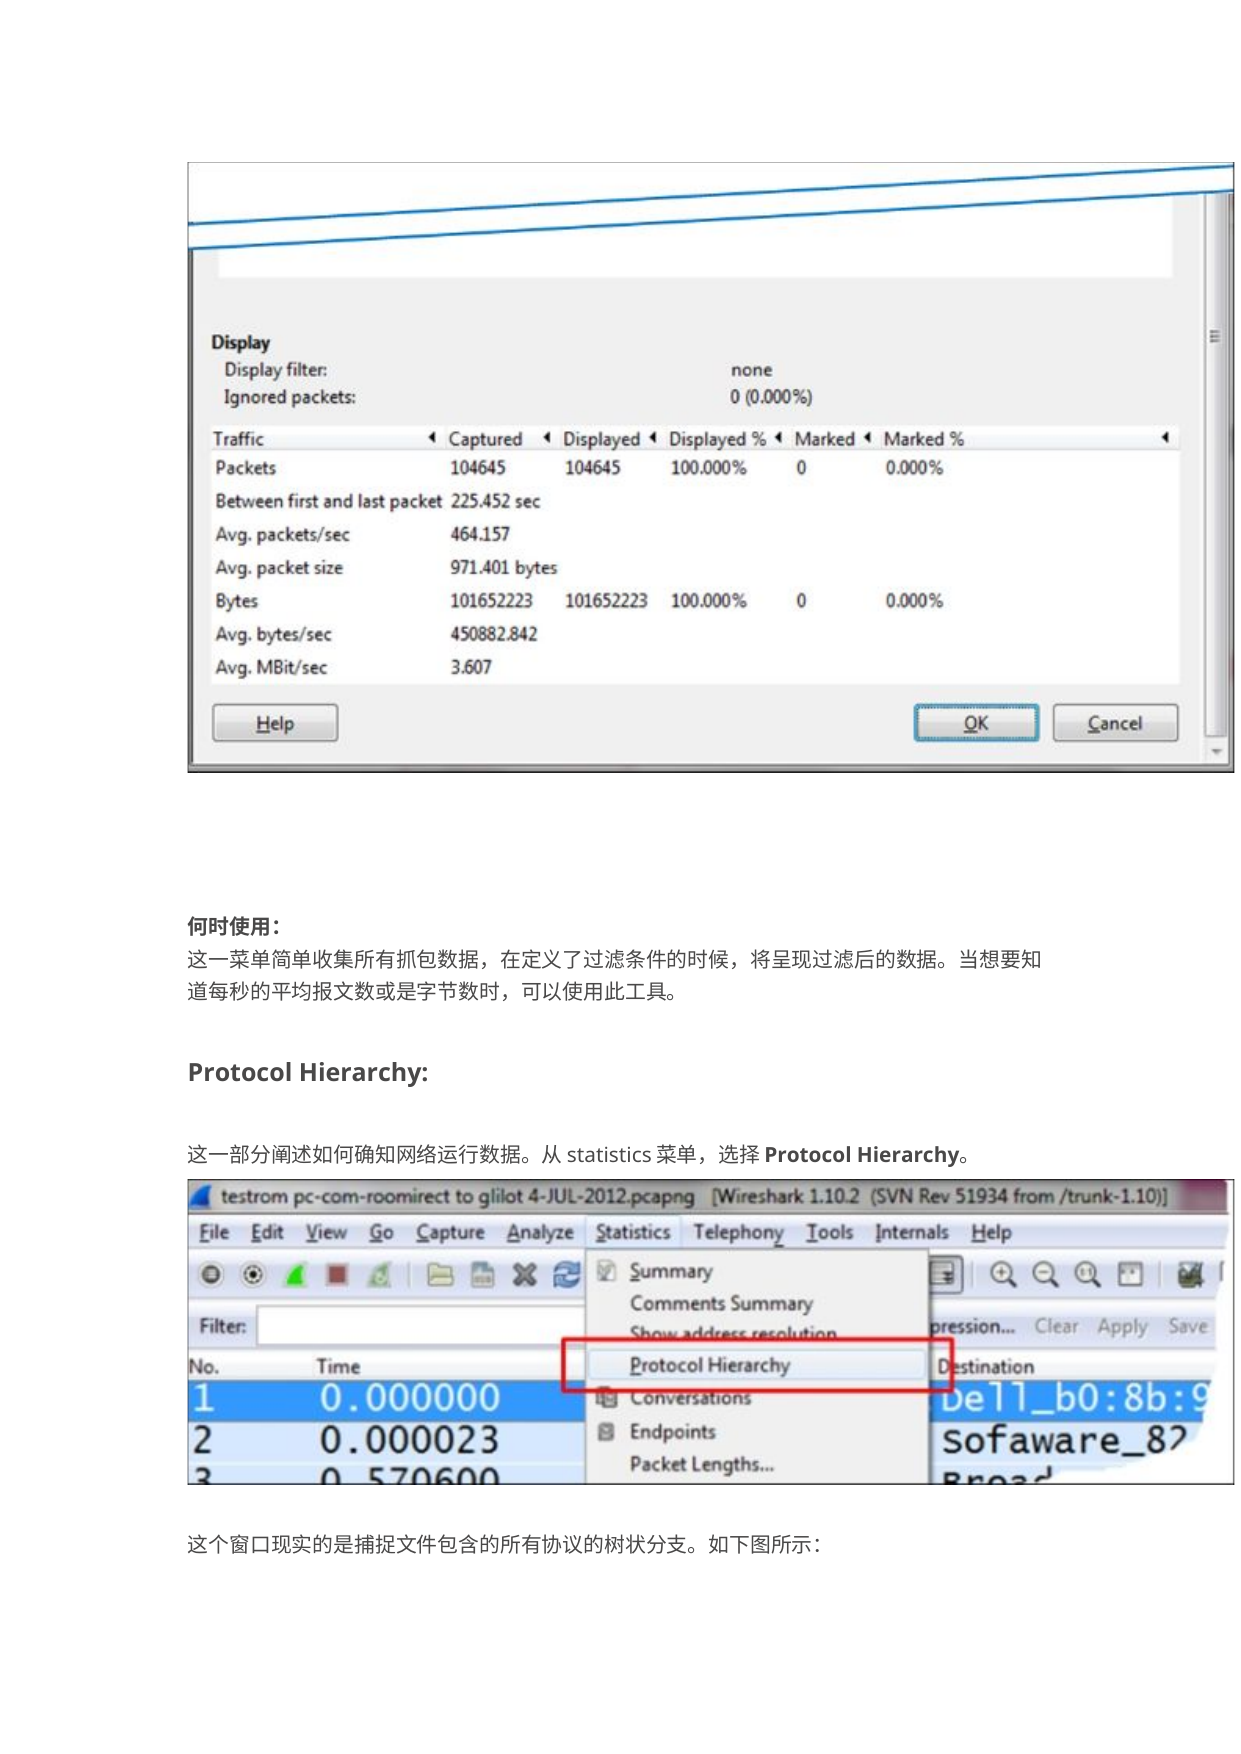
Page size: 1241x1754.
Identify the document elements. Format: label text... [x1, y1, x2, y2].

text Protocol Hierarchy: [187, 1039, 1053, 1104]
text 这个窗口现实的是捕捉文件包含的所有协议的树状分支。如下图所示： [187, 1527, 1053, 1559]
text 这一部分阐述如何确知网络运行数据。从statistics菜单，选择Protocol Hierarchy。 [187, 1137, 1053, 1169]
picture [187, 162, 1235, 773]
picture [187, 1179, 1235, 1485]
text 何时使用： [187, 909, 1053, 942]
text 这一菜单简单收集所有抓包数据，在定义了过滤条件的时候，将呈现过滤后的数据。当想要知道每秒的平均报文数或是字节数时，可以使用此工具。 [187, 942, 1053, 1007]
